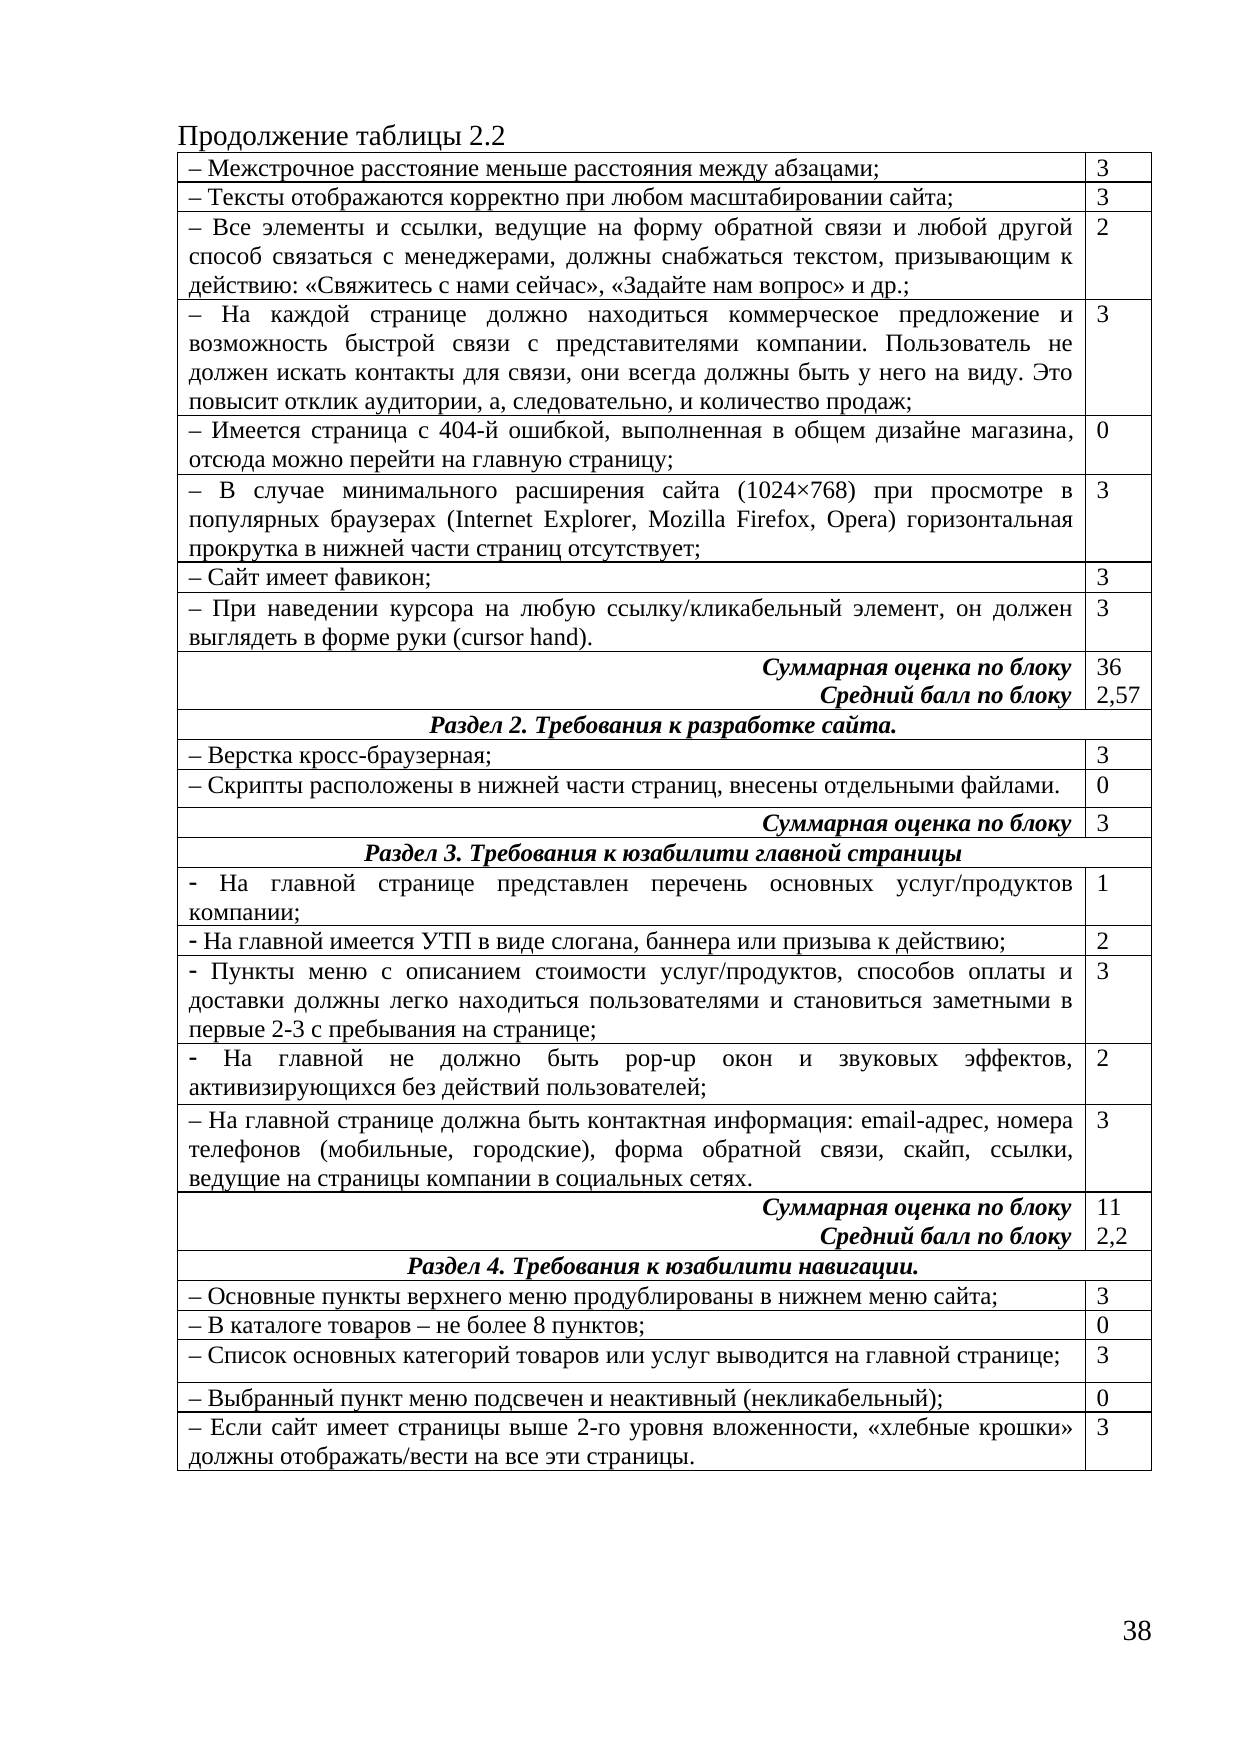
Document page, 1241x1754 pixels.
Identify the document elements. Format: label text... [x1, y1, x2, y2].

table_header 3 [1086, 153, 1151, 181]
table_cell 3 [1086, 475, 1151, 561]
table_cell Раздел 3. Требования к юзабилити главной страницы [178, 838, 1151, 867]
text Продолжение таблицы 2.2 [177, 118, 1152, 152]
table_cell Раздел 2. Требования к разработке сайта. [178, 710, 1151, 739]
table_cell Суммарная оценка по блоку [178, 808, 1085, 837]
table_cell – Тексты отображаются корректно при любом масштабировании сайта; [178, 183, 1085, 211]
table_cell 36 2,57 [1086, 652, 1151, 709]
table_cell – На главной странице должна быть контактная информация: email-адрес, номера телефонов (мобильные, городские), форма обратной связи, скайп, ссылки, ведущие на страницы компании в социальных сетях. [178, 1105, 1085, 1191]
table_header – Межстрочное расстояние меньше расстояния между абзацами; [178, 153, 1085, 181]
table_cell – В случае минимального расширения сайта (1024×768) при просмотре в популярных браузерах (Internet Explorer, Mozilla Firefox, Opera) горизонтальная прокрутка в нижней части страниц отсутствует; [178, 475, 1085, 561]
table_cell – Список основных категорий товаров или услуг выводится на главной странице; [178, 1340, 1085, 1382]
table_cell 3 [1086, 1105, 1151, 1191]
table_cell 3 [1086, 300, 1151, 414]
table_cell 3 [1086, 563, 1151, 592]
table_cell – Имеется страница с 404-й ошибкой, выполненная в общем дизайне магазина, отсюда можно перейти на главную страницу; [178, 416, 1085, 474]
table_cell 3 [1086, 808, 1151, 837]
table_cell 0 [1086, 770, 1151, 807]
table_cell 2 [1086, 926, 1151, 955]
table_cell На главной странице представлен перечень основных услуг/продуктов компании; [178, 868, 1085, 925]
table_cell 3 [1086, 183, 1151, 211]
table_cell На главной имеется УТП в виде слогана, баннера или призыва к действию; [178, 926, 1085, 955]
table_cell – Основные пункты верхнего меню продублированы в нижнем меню сайта; [178, 1281, 1085, 1309]
table_cell – Выбранный пункт меню подсвечен и неактивный (некликабельный); [178, 1383, 1085, 1411]
table_cell Суммарная оценка по блоку Средний балл по блоку [178, 1193, 1085, 1250]
table_cell 0 [1086, 1383, 1151, 1411]
table_cell 11 2,2 [1086, 1193, 1151, 1250]
table_cell – Все элементы и ссылки, ведущие на форму обратной связи и любой другой способ связаться с менеджерами, должны снабжаться текстом, призывающим к действию: «Свяжитесь с нами сейчас», «Задайте нам вопрос» и др.; [178, 212, 1085, 298]
table_cell 3 [1086, 740, 1151, 769]
table_cell – Верстка кросс-браузерная; [178, 740, 1085, 769]
table_cell 0 [1086, 416, 1151, 474]
table_cell 1 [1086, 868, 1151, 925]
table_cell 3 [1086, 956, 1151, 1042]
table_cell 2 [1086, 212, 1151, 298]
table_cell 3 [1086, 593, 1151, 651]
table_cell 0 [1086, 1311, 1151, 1339]
table_cell 2 [1086, 1044, 1151, 1104]
table_cell На главной не должно быть pop-up окон и звуковых эффектов, активизирующихся без действий пользователей; [178, 1044, 1085, 1104]
table_cell 3 [1086, 1281, 1151, 1309]
table_cell – На каждой странице должно находиться коммерческое предложение и возможность быстрой связи с представителями компании. Пользователь не должен искать контакты для связи, они всегда должны быть у него на виду. Это повысит отклик аудитории, а, следовательно, и количество продаж; [178, 300, 1085, 414]
table_cell – Если сайт имеет страницы выше 2-го уровня вложенности, «хлебные крошки» должны отображать/вести на все эти страницы. [178, 1413, 1085, 1470]
table_cell 3 [1086, 1413, 1151, 1470]
table_cell – Сайт имеет фавикон; [178, 563, 1085, 592]
table_cell Пункты меню с описанием стоимости услуг/продуктов, способов оплаты и доставки должны легко находиться пользователями и становиться заметными в первые 2-3 с пребывания на странице; [178, 956, 1085, 1042]
table_cell – В каталоге товаров – не более 8 пунктов; [178, 1311, 1085, 1339]
table_cell Суммарная оценка по блоку Средний балл по блоку [178, 652, 1085, 709]
table_cell – Скрипты расположены в нижней части страниц, внесены отдельными файлами. [178, 770, 1085, 807]
table_cell Раздел 4. Требования к юзабилити навигации. [178, 1251, 1151, 1280]
table_cell – При наведении курсора на любую ссылку/кликабельный элемент, он должен выглядеть в форме руки (cursor hand). [178, 593, 1085, 651]
table_cell 3 [1086, 1340, 1151, 1382]
